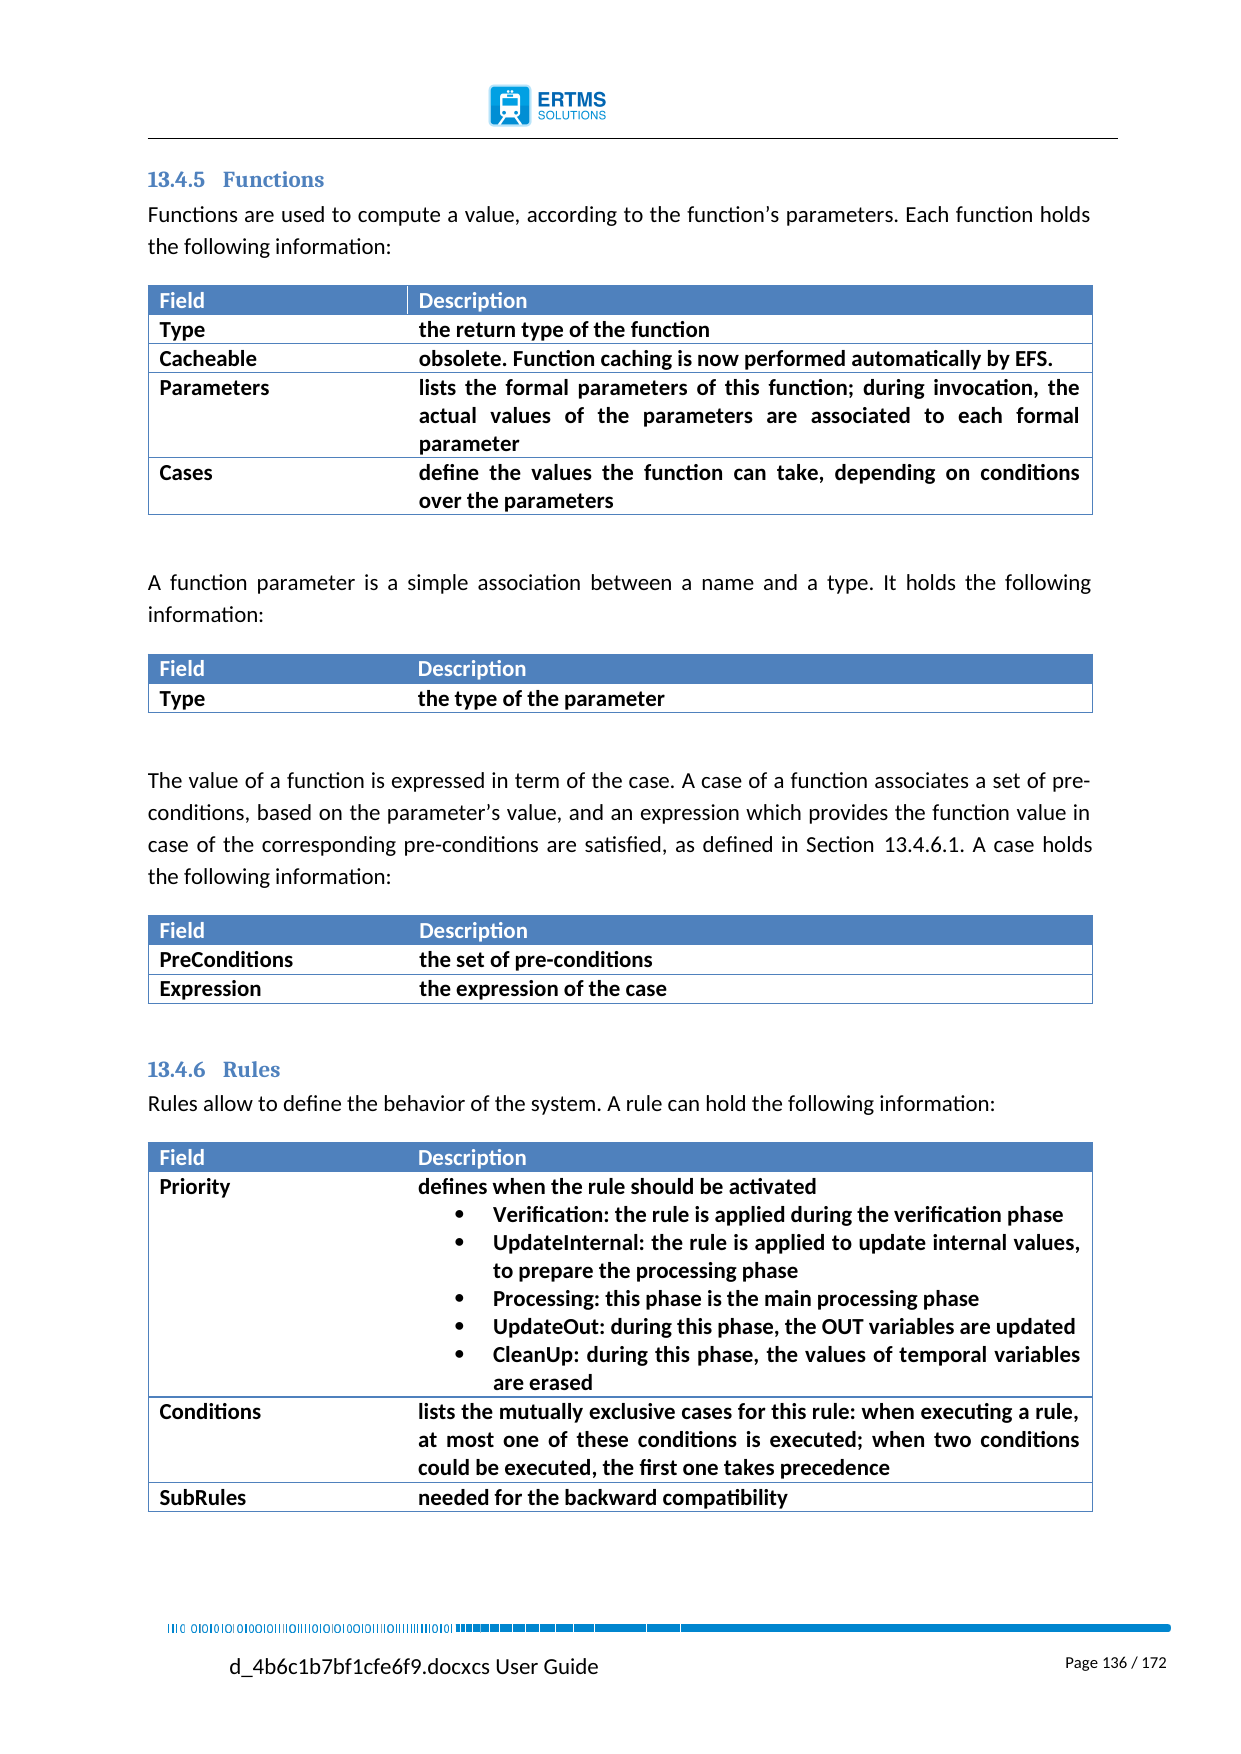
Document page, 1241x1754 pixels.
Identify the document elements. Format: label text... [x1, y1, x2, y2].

table_cell Priority [149, 1172, 407, 1396]
subtitle Rules [148, 1057, 1093, 1083]
text A function parameter is a simple association between a name and a type. It holds the following information: [148, 568, 1093, 628]
text Rules allow to define the behavior of the system. A rule can hold the following information: [148, 1089, 1093, 1117]
table_cell Cacheable [149, 344, 407, 372]
table_header Field [149, 655, 406, 683]
picture [477, 73, 617, 138]
table_cell the set of pre-conditions [408, 945, 1092, 973]
table_cell the expression of the case [408, 975, 1092, 1002]
table_header Field [149, 286, 407, 314]
table_cell Parameters [149, 373, 407, 457]
table_cell Conditions [149, 1398, 407, 1482]
table_header Description [406, 655, 1092, 683]
table_cell lists the mutually exclusive cases for this rule: when executing a rule, at most one of these conditions is executed; when two conditions could be executed, the first one takes precedence [407, 1398, 1092, 1482]
table_cell lists the formal parameters of this function; during invocation, the actual values of the parameters are associated to each formal parameter [408, 373, 1092, 457]
table_cell the return type of the function [408, 315, 1092, 343]
table_cell PreConditions [149, 945, 408, 973]
table_cell define the values the function can take, depending on conditions over the parameters [408, 458, 1092, 514]
table_header Field [149, 916, 408, 944]
table_header Field [149, 1143, 407, 1171]
text The value of a function is expressed in term of the case. A case of a function associates a set of pre-conditions, based on the parameter’s value, and an expression which provides the function value in case of the corresponding pre-conditions are satisfied, as defined in Section 13.4.6.1. A case holds the following information: [148, 766, 1093, 890]
table_cell Type [149, 315, 407, 343]
table_header Description [408, 916, 1092, 944]
table_header Description [407, 1143, 1092, 1171]
table_header Description [408, 286, 1092, 314]
table_cell SubRules [149, 1483, 407, 1511]
text Functions are used to compute a value, according to the function’s parameters. Each function holds the following information: [148, 200, 1093, 260]
table_cell the type of the parameter [406, 684, 1092, 712]
table_cell Expression [149, 975, 408, 1002]
table_cell Cases [149, 458, 407, 514]
table_cell obsolete. Function caching is now performed automatically by EFS. [408, 344, 1092, 372]
table_cell needed for the backward compatibility [407, 1483, 1092, 1511]
table_cell Type [149, 684, 406, 712]
picture [167, 1624, 1171, 1633]
table_cell defines when the rule should be activated Verification: the rule is applied during the verification phase UpdateInternal: the rule is applied to update internal values, to prepare the processing phase Processing: this phase is the main processing phase UpdateOut: during this phase, the OUT variables are updated CleanUp: during this phase, the values of temporal variables are erased [407, 1172, 1092, 1396]
subtitle Functions [148, 167, 1093, 193]
